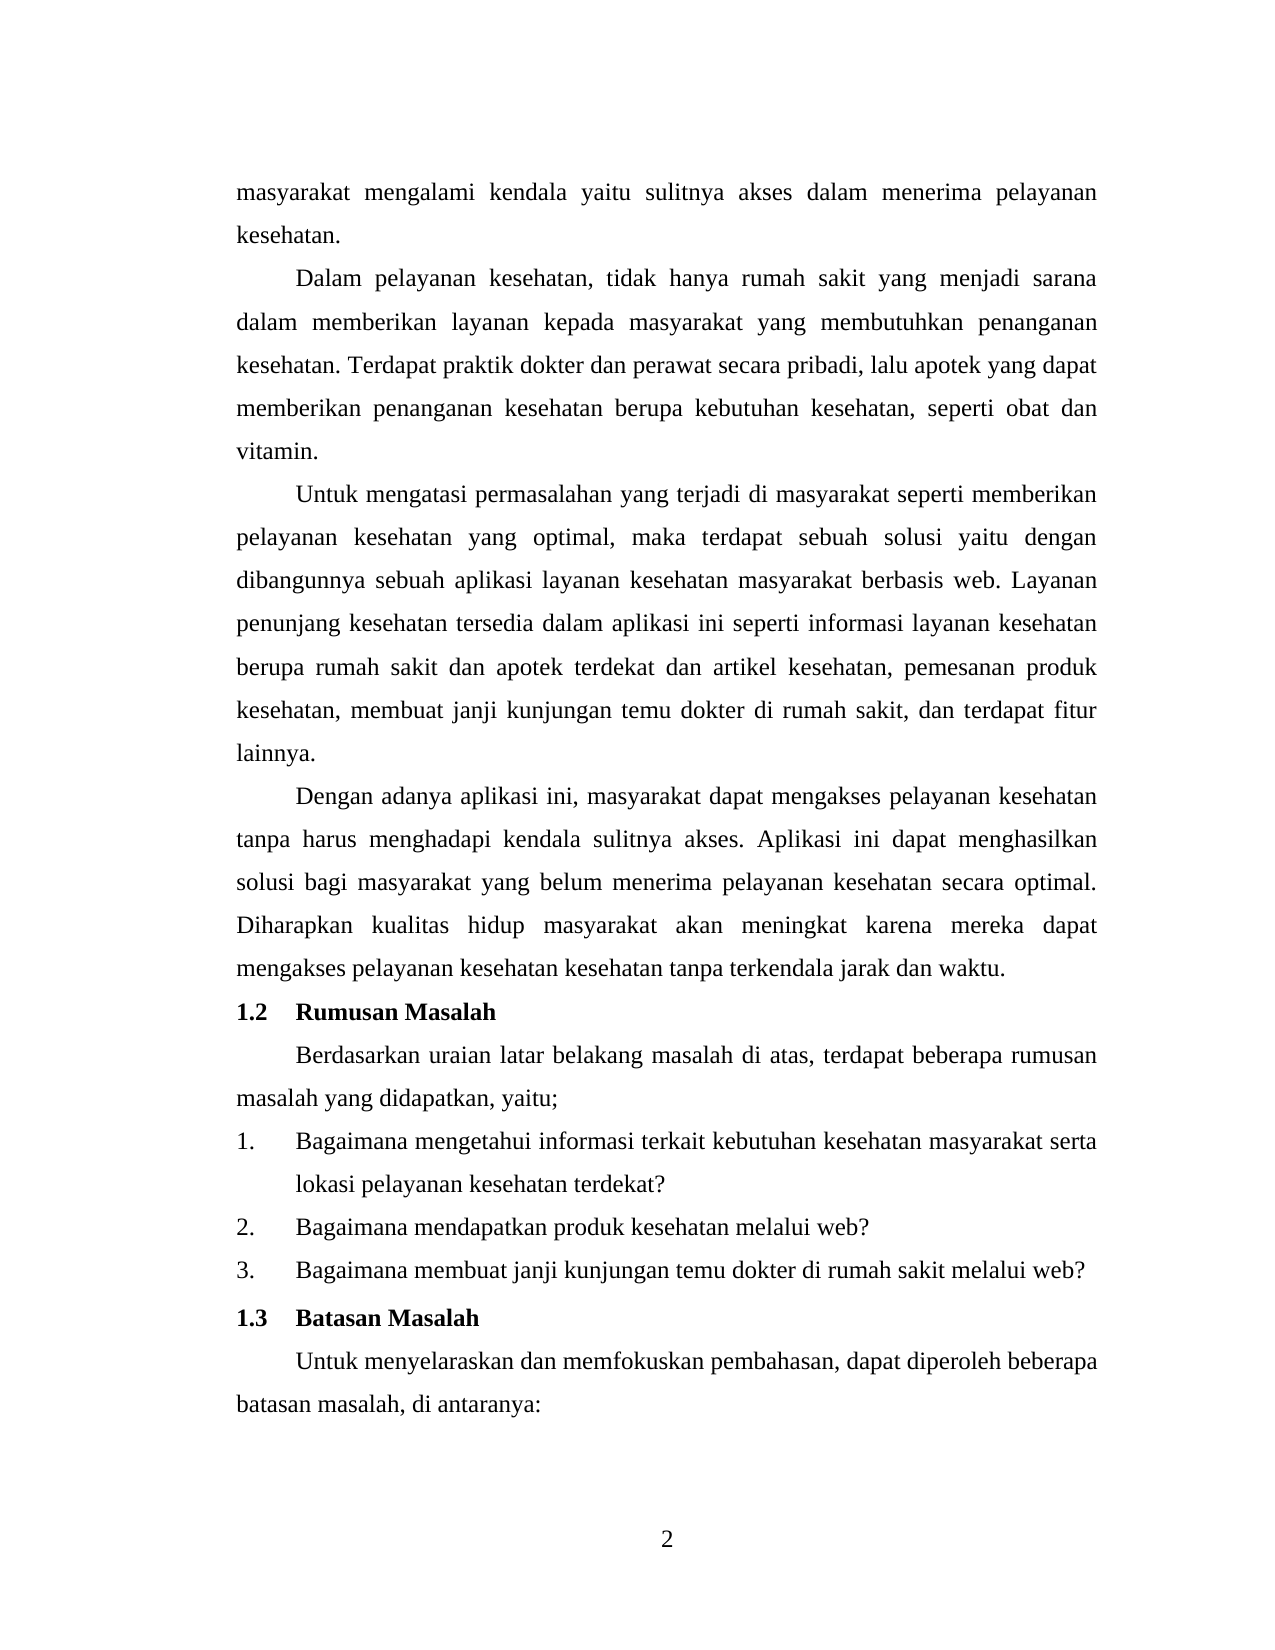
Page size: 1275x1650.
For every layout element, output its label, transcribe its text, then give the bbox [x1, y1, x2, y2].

subtitle Rumusan Masalah [236, 997, 1098, 1025]
text Untuk menyelaraskan dan memfokuskan pembahasan, dapat diperoleh beberapa batasan masalah, di antaranya: [236, 1346, 1098, 1418]
list Bagaimana membuat janji kunjungan temu dokter di rumah sakit melalui web? [236, 1255, 1098, 1284]
text Berdasarkan uraian latar belakang masalah di atas, terdapat beberapa rumusan masalah yang didapatkan, yaitu; [236, 1040, 1098, 1112]
list Bagaimana mendapatkan produk kesehatan melalui web? [236, 1212, 1098, 1241]
text Dengan adanya aplikasi ini, masyarakat dapat mengakses pelayanan kesehatan tanpa harus menghadapi kendala sulitnya akses. Aplikasi ini dapat menghasilkan solusi bagi masyarakat yang belum menerima pelayanan kesehatan secara optimal. Diharapkan kualitas hidup masyarakat akan meningkat karena mereka dapat mengakses pelayanan kesehatan kesehatan tanpa terkendala jarak dan waktu. [236, 781, 1098, 982]
text Dalam pelayanan kesehatan, tidak hanya rumah sakit yang menjadi sarana dalam memberikan layanan kepada masyarakat yang membutuhkan penanganan kesehatan. Terdapat praktik dokter dan perawat secara pribadi, lalu apotek yang dapat memberikan penanganan kesehatan berupa kebutuhan kesehatan, seperti obat dan vitamin. [236, 263, 1098, 465]
subtitle Batasan Masalah [236, 1303, 1098, 1331]
text Untuk mengatasi permasalahan yang terjadi di masyarakat seperti memberikan pelayanan kesehatan yang optimal, maka terdapat sebuah solusi yaitu dengan dibangunnya sebuah aplikasi layanan kesehatan masyarakat berbasis web. Layanan penunjang kesehatan tersedia dalam aplikasi ini seperti informasi layanan kesehatan berupa rumah sakit dan apotek terdekat dan artikel kesehatan, pemesanan produk kesehatan, membuat janji kunjungan temu dokter di rumah sakit, dan terdapat fitur lainnya. [236, 479, 1098, 767]
list Bagaimana mengetahui informasi terkait kebutuhan kesehatan masyarakat serta lokasi pelayanan kesehatan terdekat? [236, 1126, 1098, 1198]
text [236, 177, 1098, 249]
